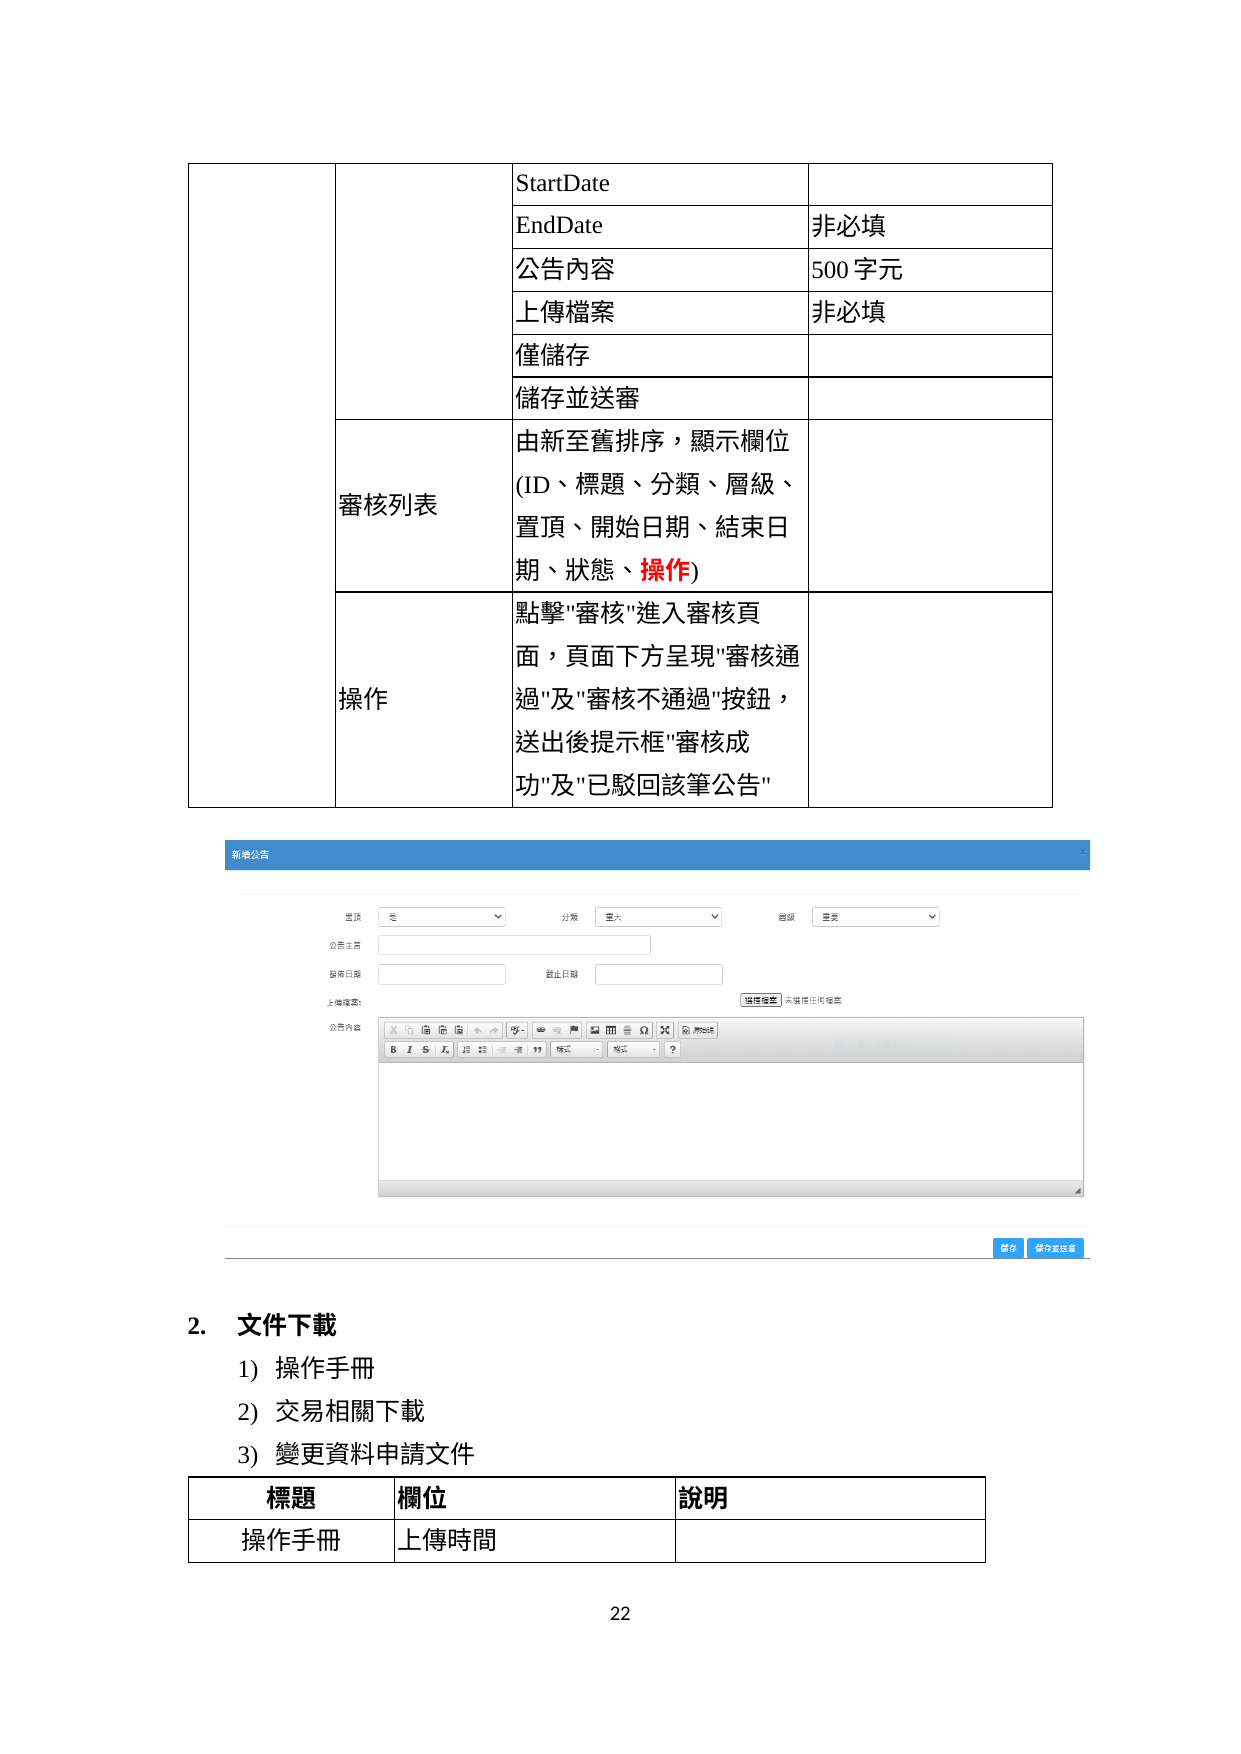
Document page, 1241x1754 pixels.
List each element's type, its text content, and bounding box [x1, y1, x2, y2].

table_cell 點擊"審核"進入審核頁面，頁面下方呈現"審核通過"及"審核不通過"按鈕，送出後提示框"審核成功"及"已駁回該筆公告" [513, 593, 808, 807]
list 變更資料申請文件 [237, 1433, 1053, 1471]
table_cell 操作手冊 [189, 1520, 394, 1562]
table_cell 僅儲存 [513, 335, 808, 376]
table_cell 操作 [336, 593, 512, 807]
list 文件下載 [187, 1305, 1053, 1342]
table_cell 上傳時間 [395, 1520, 675, 1562]
table_header 欄位 [395, 1478, 675, 1519]
table_cell 上傳檔案 [513, 292, 808, 334]
list 操作手冊 [237, 1348, 1053, 1385]
table_cell [809, 164, 1052, 205]
table_cell [676, 1520, 985, 1562]
table_cell 審核列表 [336, 420, 512, 591]
table_cell StartDate [513, 164, 808, 205]
table_cell EndDate [513, 206, 808, 248]
table_cell 非必填 [809, 206, 1052, 248]
table_header 標題 [189, 1478, 394, 1519]
table_cell 非必填 [809, 292, 1052, 334]
table_cell 由新至舊排序，顯示欄位(ID、標題、分類、層級、置頂、開始日期、結束日期、狀態、操作) [513, 420, 808, 591]
table_cell [809, 378, 1052, 419]
table_cell 500字元 [809, 249, 1052, 291]
table_cell [809, 420, 1052, 591]
table_cell [809, 593, 1052, 807]
picture [225, 840, 1091, 1259]
table_cell 儲存並送審 [513, 378, 808, 419]
table_cell 公告內容 [513, 249, 808, 291]
table_cell [809, 335, 1052, 376]
list 交易相關下載 [237, 1391, 1053, 1428]
table_header 說明 [676, 1478, 985, 1519]
